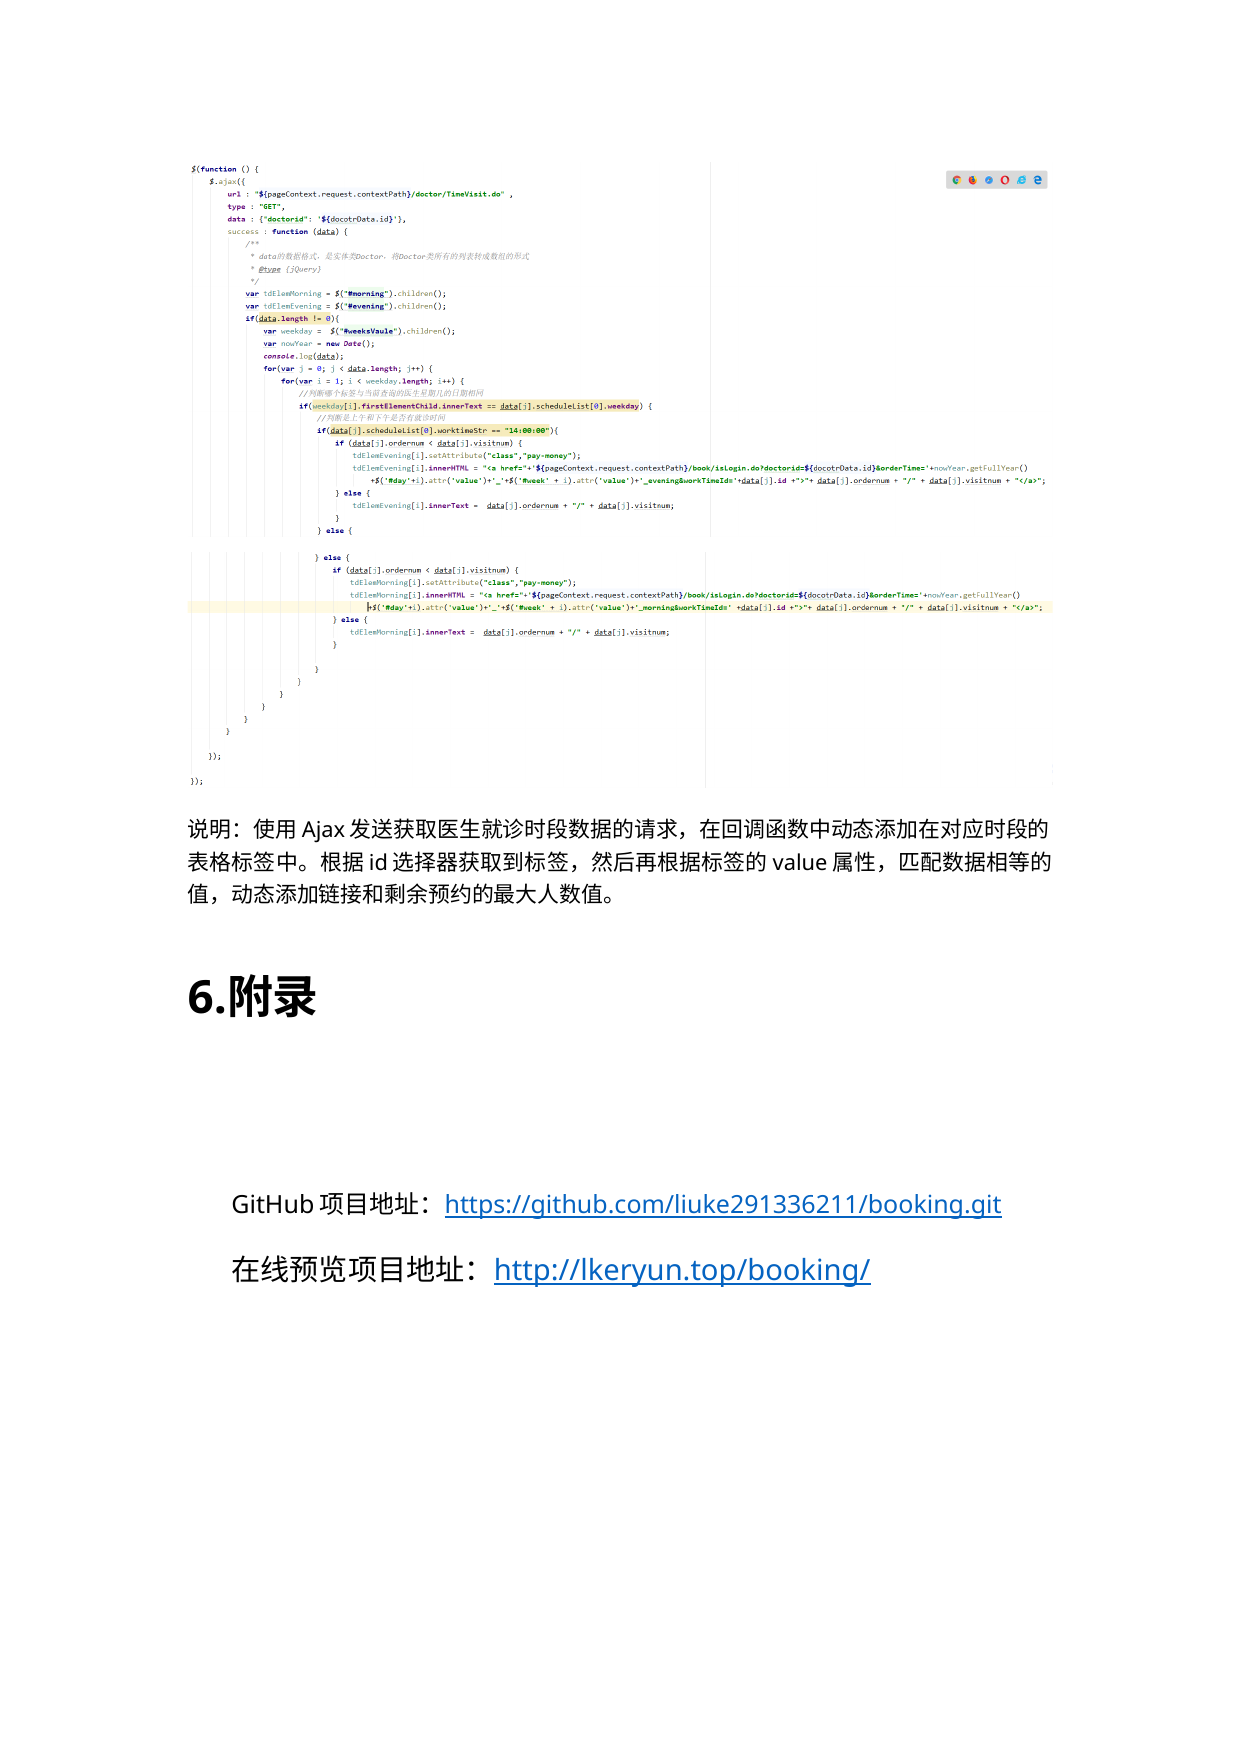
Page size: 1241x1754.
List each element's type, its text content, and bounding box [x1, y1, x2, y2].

picture [187, 162, 1053, 537]
text GitHub项目地址：https://github.com/liuke291336211/booking.git [187, 1171, 1053, 1236]
text 在线预览项目地址：http://lkeryun.top/booking/ [187, 1236, 1053, 1301]
subtitle 6.附录 [187, 945, 1053, 1042]
text 说明：使用Ajax发送获取医生就诊时段数据的请求，在回调函数中动态添加在对应时段的表格标签中。根据id选择器获取到标签，然后再根据标签的value属性，匹配数据相等的值，动态添加链接和剩余预约的最大人数值。 [187, 812, 1053, 909]
picture [187, 552, 1053, 788]
